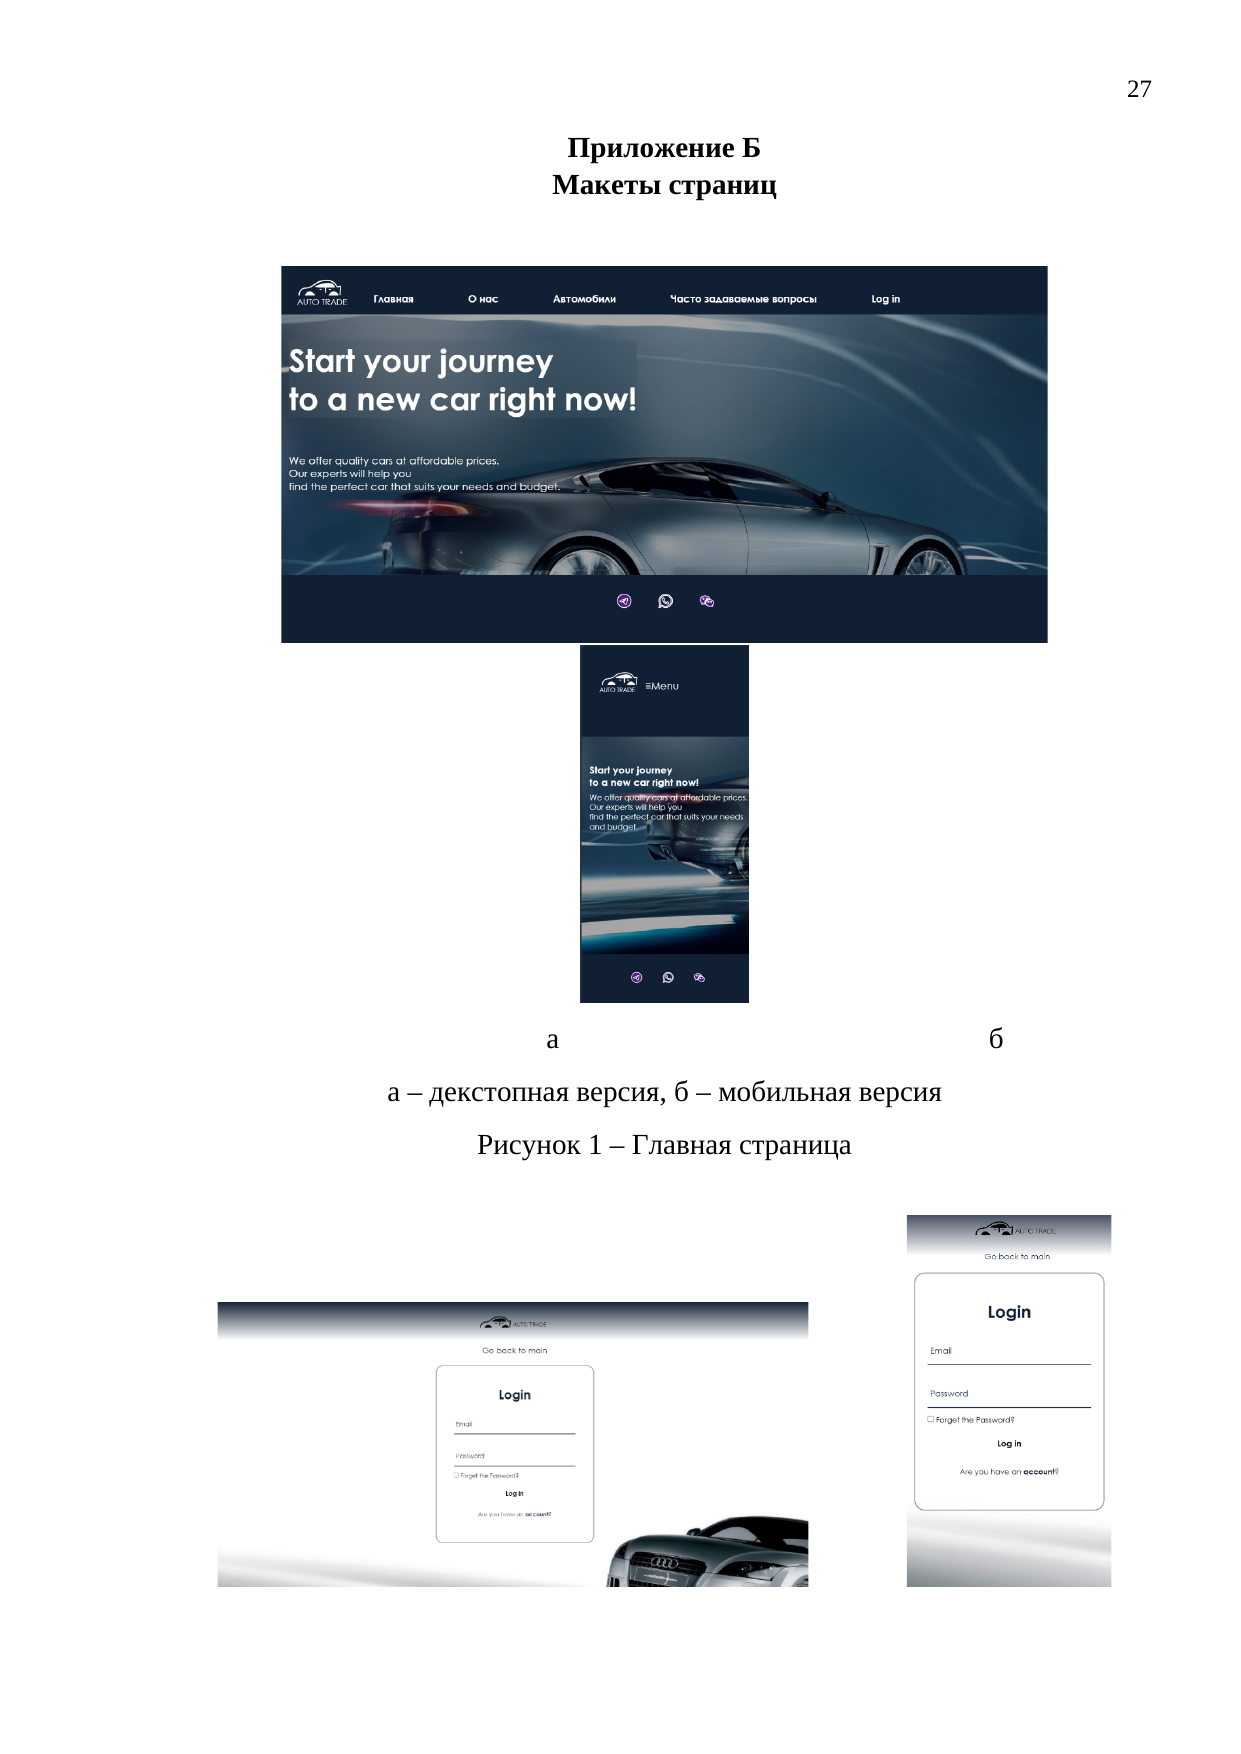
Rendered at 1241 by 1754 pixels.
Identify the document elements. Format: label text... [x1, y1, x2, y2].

text Макеты страниц [177, 167, 1152, 200]
subtitle Приложение Б [177, 131, 1152, 164]
picture [580, 645, 749, 1003]
text Рисунок 1 – Главная страница [177, 1127, 1152, 1161]
picture [906, 1215, 1112, 1587]
text а – декстопная версия, б – мобильная версия [177, 1074, 1152, 1108]
picture [281, 266, 1048, 643]
text а б [177, 1021, 1152, 1055]
picture [217, 1302, 809, 1587]
